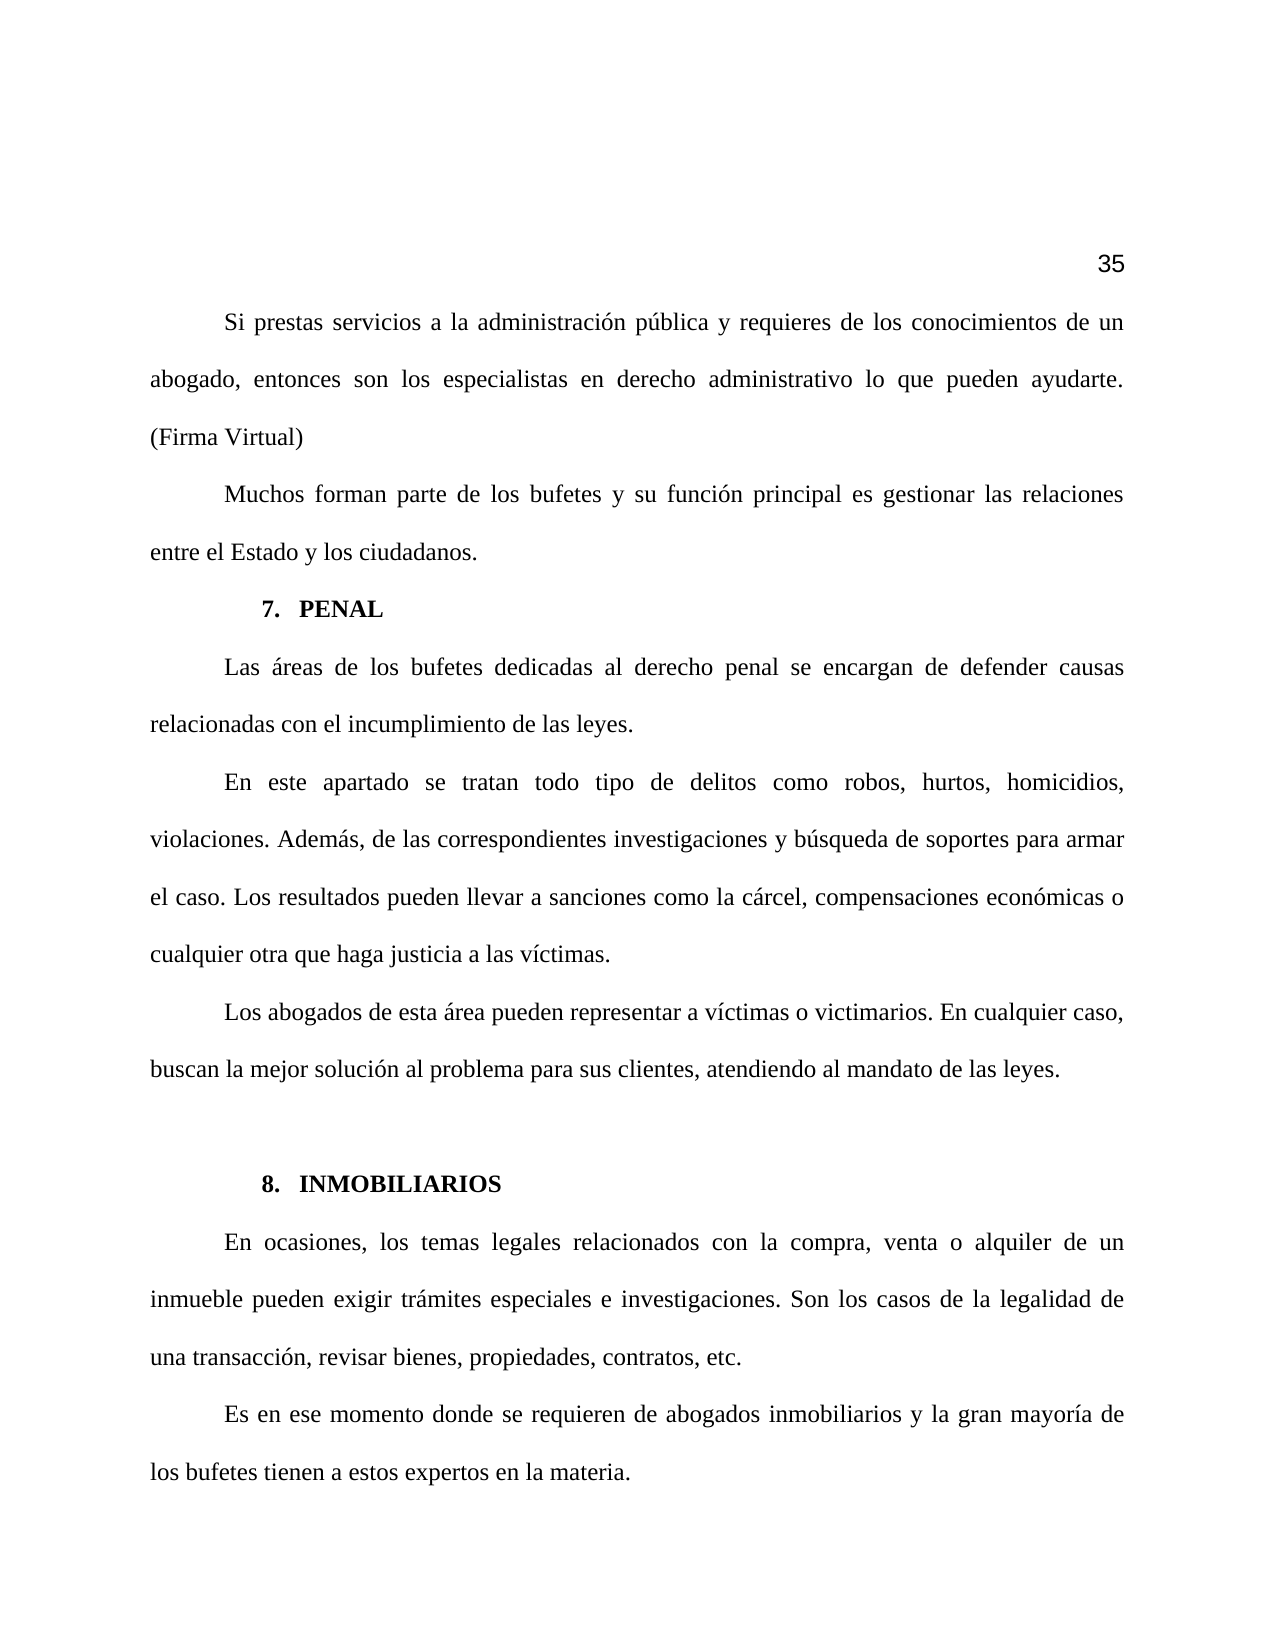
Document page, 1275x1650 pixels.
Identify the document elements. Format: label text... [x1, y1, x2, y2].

text Es en ese momento donde se requieren de abogados inmobiliarios y la gran mayoría de los bufetes tienen a estos expertos en la materia. [150, 1399, 1125, 1486]
text Muchos forman parte de los bufetes y su función principal es gestionar las relaciones entre el Estado y los ciudadanos. [150, 479, 1125, 566]
text Las áreas de los bufetes dedicadas al derecho penal se encargan de defender causas relacionadas con el incumplimiento de las leyes. [150, 652, 1125, 738]
text En ocasiones, los temas legales relacionados con la compra, venta o alquiler de un inmueble pueden exigir trámites especiales e investigaciones. Son los casos de la legalidad de una transacción, revisar bienes, propiedades, contratos, etc. [150, 1227, 1125, 1371]
list PENAL [261, 594, 1125, 623]
text En este apartado se tratan todo tipo de delitos como robos, hurtos, homicidios, violaciones. Además, de las correspondientes investigaciones y búsqueda de soportes para armar el caso. Los resultados pueden llevar a sanciones como la cárcel, compensaciones económicas o cualquier otra que haga justicia a las víctimas. [150, 767, 1125, 968]
text Los abogados de esta área pueden representar a víctimas o victimarios. En cualquier caso, buscan la mejor solución al problema para sus clientes, atendiendo al mandato de las leyes. [150, 997, 1125, 1083]
list INMOBILIARIOS [261, 1169, 1125, 1198]
text Si prestas servicios a la administración pública y requieres de los conocimientos de un abogado, entonces son los especialistas en derecho administrativo lo que pueden ayudarte. (Firma Virtual) [150, 307, 1125, 451]
